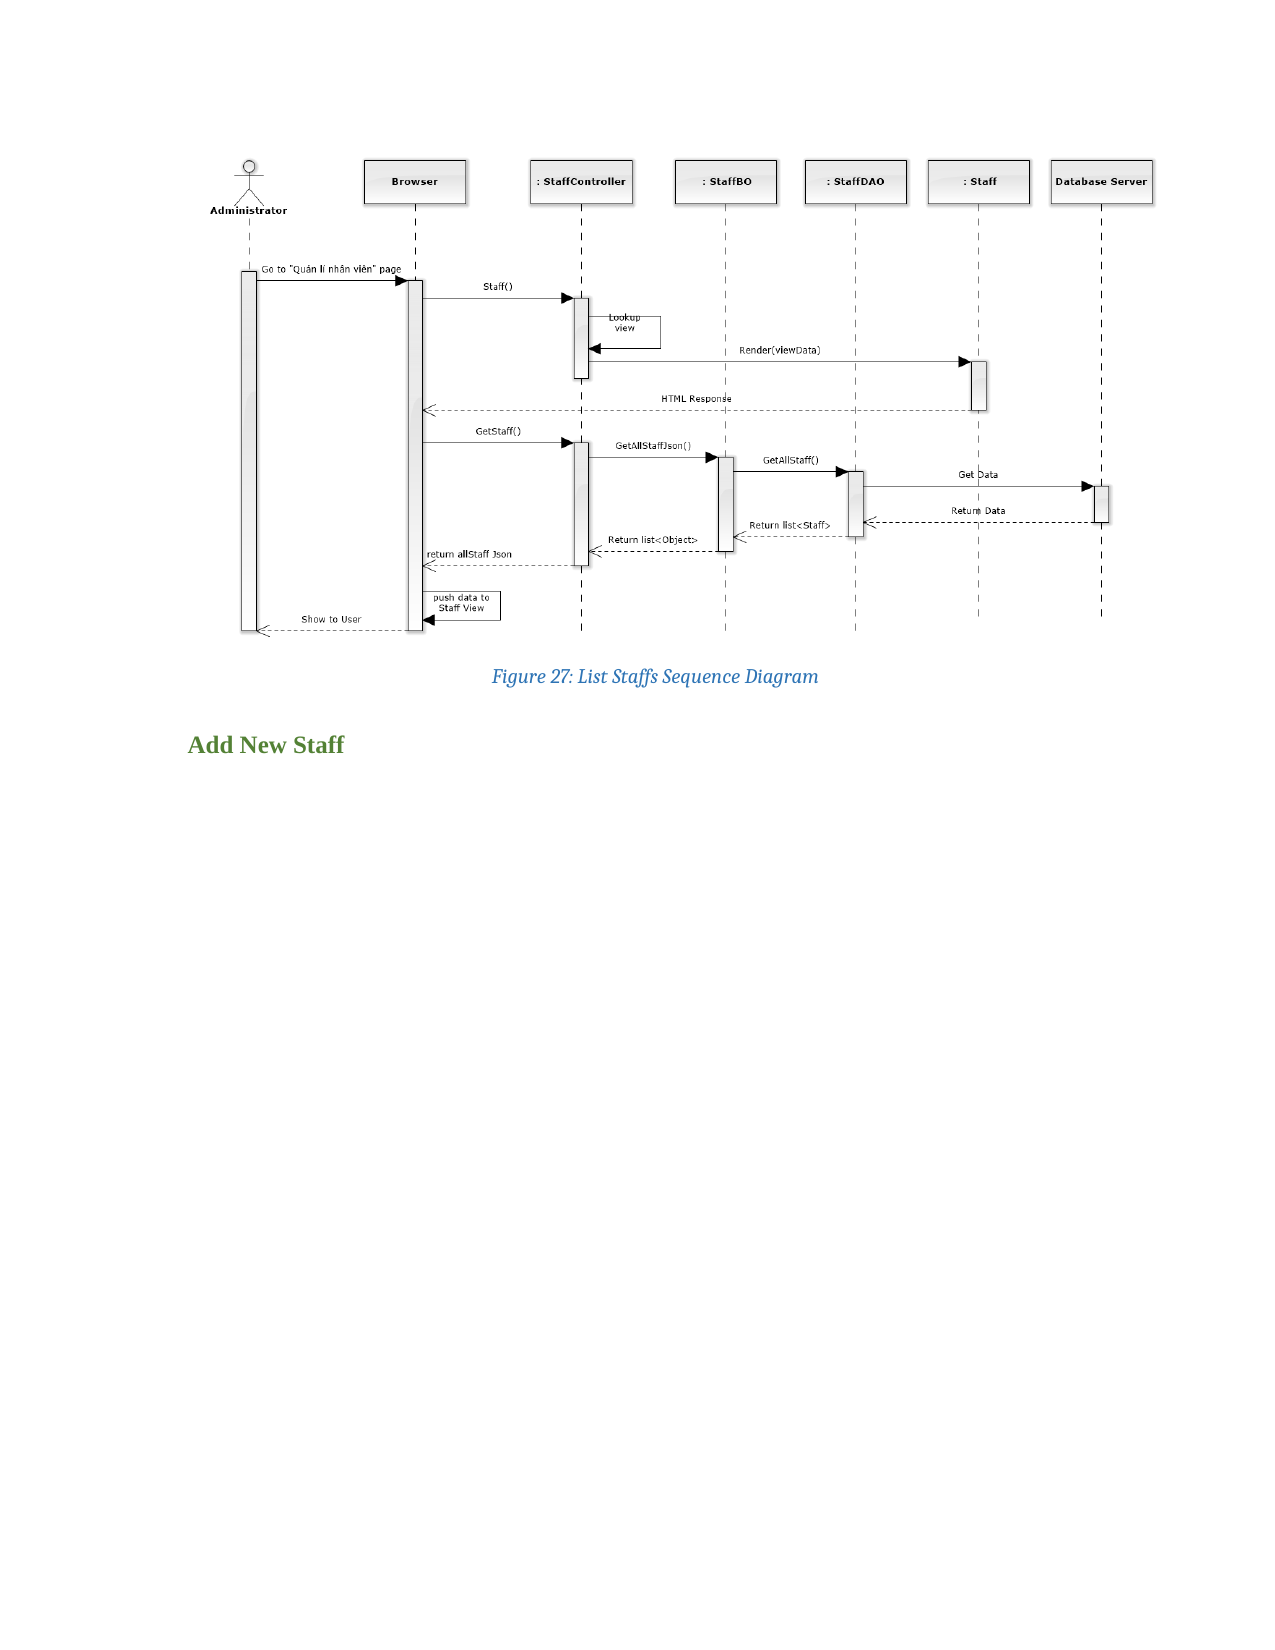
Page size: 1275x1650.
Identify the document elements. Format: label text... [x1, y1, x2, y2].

subtitle Add New Staff [187, 730, 1125, 759]
picture [187, 150, 1163, 649]
